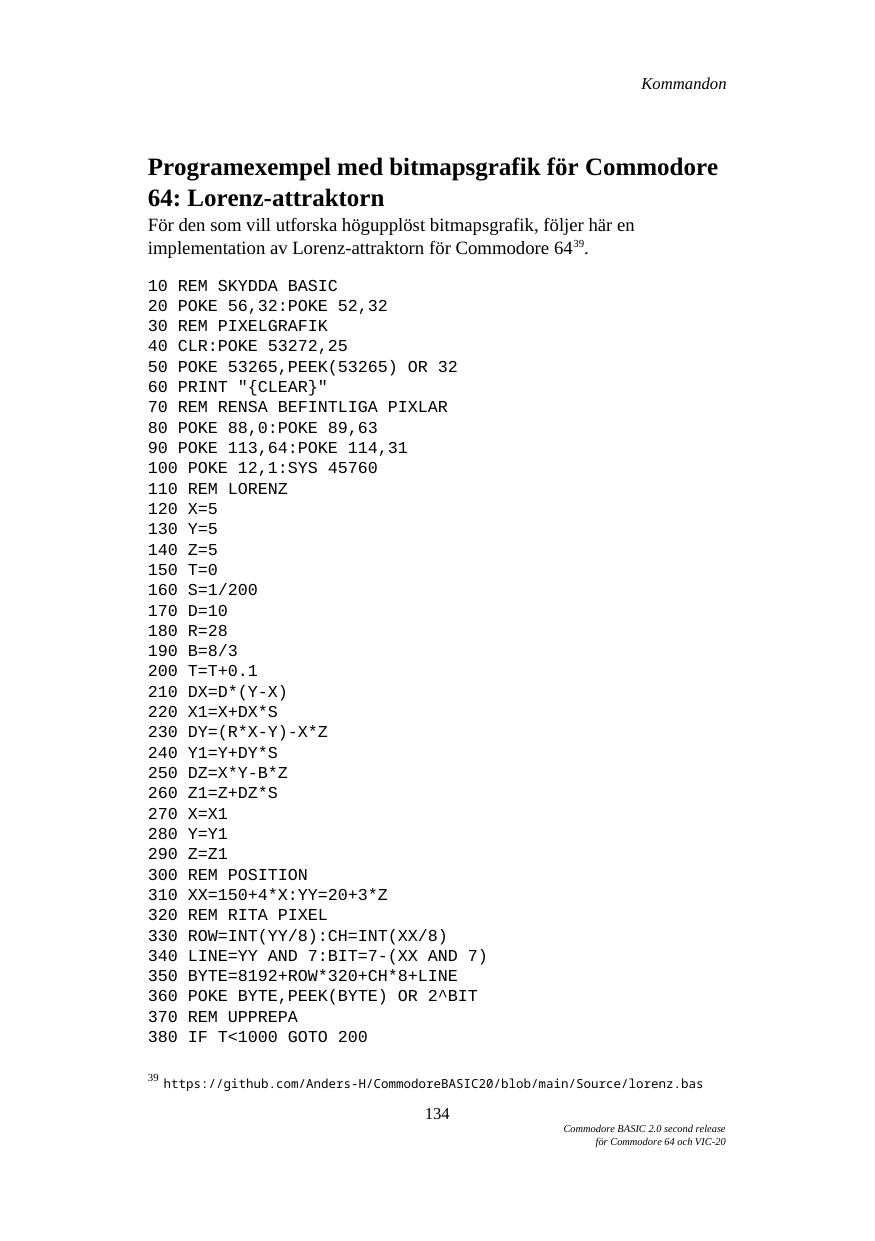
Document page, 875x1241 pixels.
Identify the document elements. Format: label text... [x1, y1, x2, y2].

text 10 REM SKYDDA BASIC 20 POKE 56,32:POKE 52,32 30 REM PIXELGRAFIK 40 CLR:POKE 53272,25 50 POKE 53265,PEEK(53265) OR 32 60 PRINT "{CLEAR}" 70 REM RENSA BEFINTLIGA PIXLAR 80 POKE 88,0:POKE 89,63 90 POKE 113,64:POKE 114,31 100 POKE 12,1:SYS 45760 110 REM LORENZ 120 X=5 130 Y=5 140 Z=5 150 T=0 160 S=1/200 170 D=10 180 R=28 190 B=8/3 200 T=T+0.1 210 DX=D*(Y-X) 220 X1=X+DX*S 230 DY=(R*X-Y)-X*Z 240 Y1=Y+DY*S 250 DZ=X*Y-B*Z 260 Z1=Z+DZ*S 270 X=X1 280 Y=Y1 290 Z=Z1 300 REM POSITION 310 XX=150+4*X:YY=20+3*Z 320 REM RITA PIXEL 330 ROW=INT(YY/8):CH=INT(XX/8) 340 LINE=YY AND 7:BIT=7-(XX AND 7) 350 BYTE=8192+ROW*320+CH*8+LINE 360 POKE BYTE,PEEK(BYTE) OR 2^BIT 370 REM UPPREPA 380 IF T<1000 GOTO 200 [148, 277, 726, 1047]
subtitle Programexempel med bitmapsgrafik för Commodore 64: Lorenz-attraktorn [148, 152, 726, 212]
text För den som vill utforska högupplöst bitmapsgrafik, följer här en implementation av Lorenz-attraktorn för Commodore 64. [148, 214, 726, 259]
